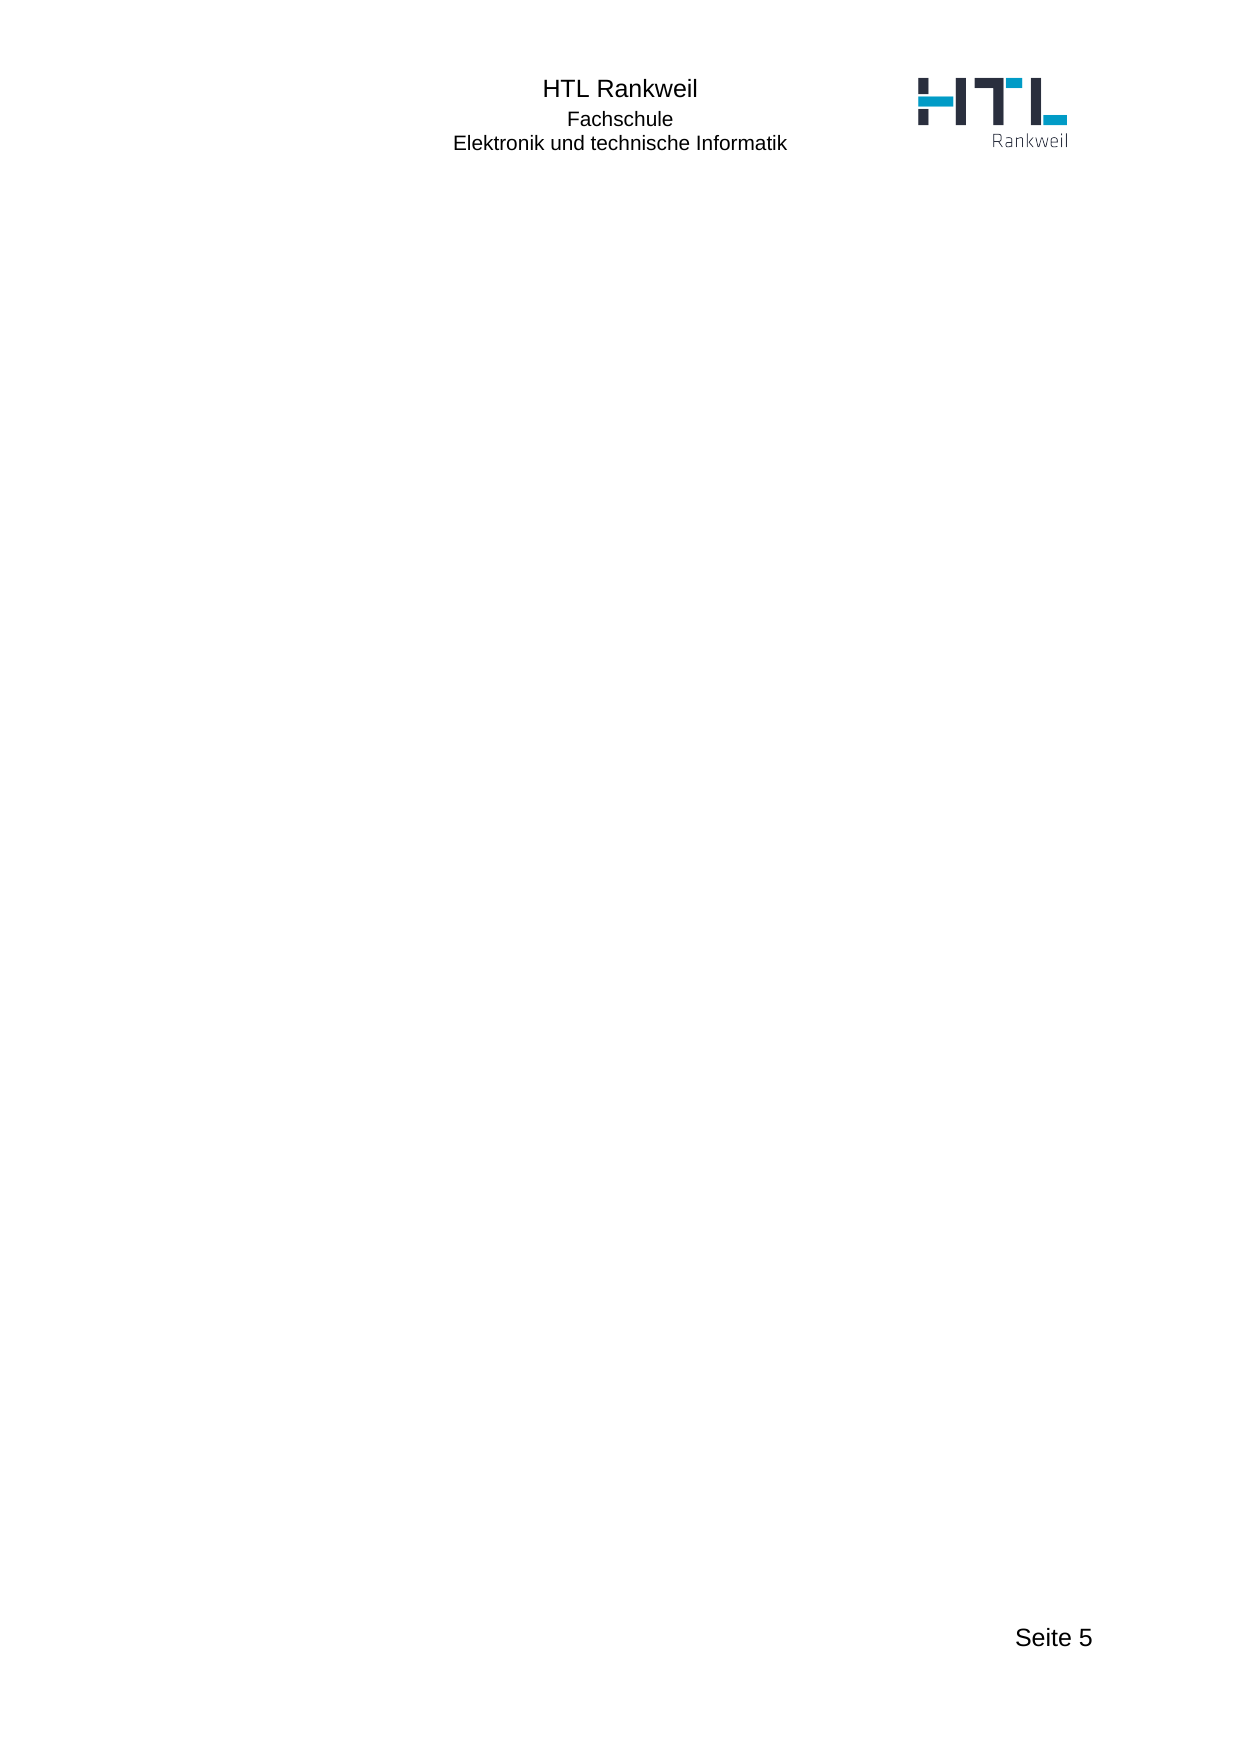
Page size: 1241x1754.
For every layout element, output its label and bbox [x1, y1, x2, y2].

picture [910, 70, 1076, 152]
